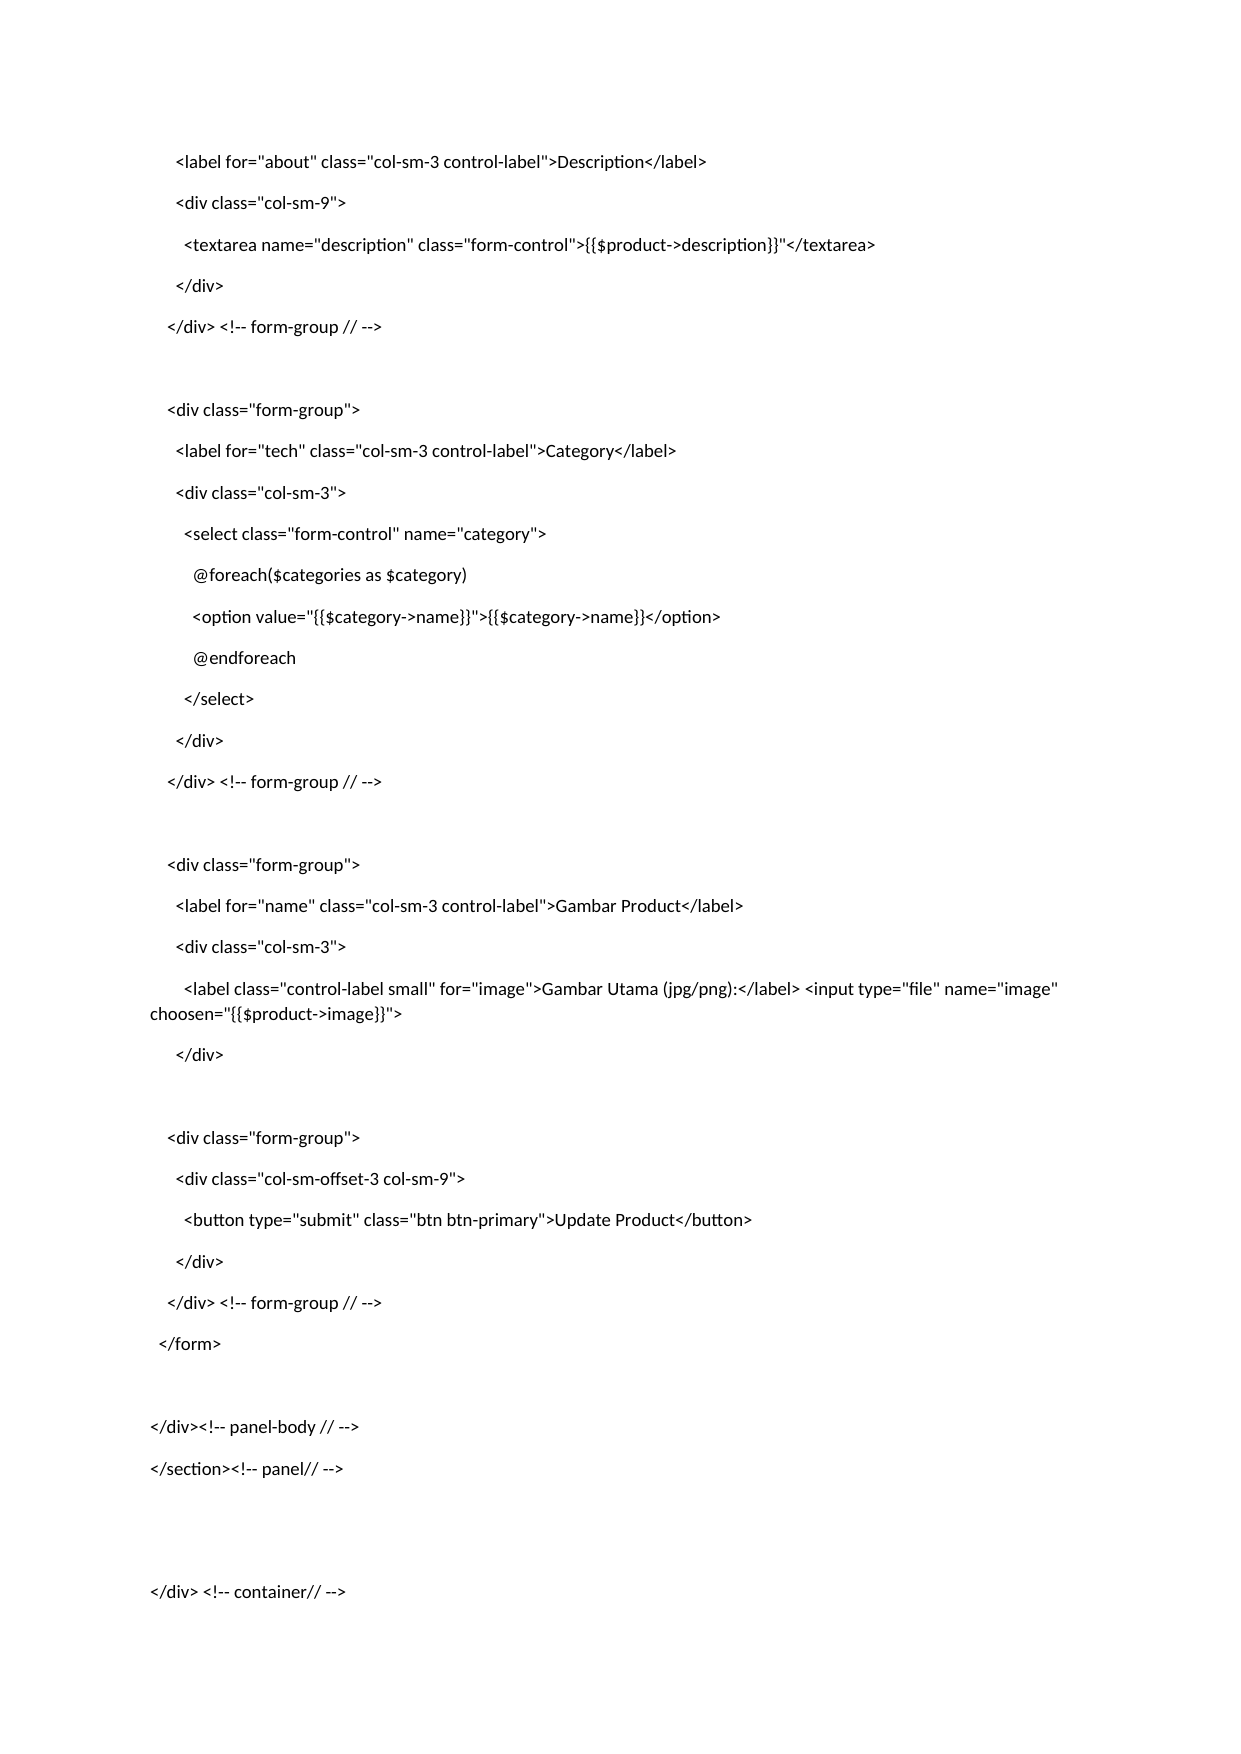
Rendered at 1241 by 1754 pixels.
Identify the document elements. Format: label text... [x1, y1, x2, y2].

text <select class="form-control" name="category"> [150, 522, 1090, 545]
text </select> [150, 688, 1090, 711]
text <label class="control-label small" for="image">Gambar Utama (jpg/png):</label> <input type="file" name="image" choosen="{{$product->image}}"> [150, 977, 1090, 1025]
text </div> <!-- form-group // --> [150, 770, 1090, 793]
text </div> <!-- form-group // --> [150, 315, 1090, 338]
text <button type="submit" class="btn btn-primary">Update Product</button> [150, 1208, 1090, 1231]
text <option value="{{$category->name}}">{{$category->name}}</option> [150, 605, 1090, 628]
text <div class="form-group"> [150, 853, 1090, 876]
text </div> [150, 274, 1090, 297]
text </section><!-- panel// --> [150, 1457, 1090, 1479]
text <div class="col-sm-3"> [150, 936, 1090, 959]
text <div class="form-group"> [150, 1126, 1090, 1149]
text <div class="col-sm-3"> [150, 481, 1090, 504]
text </div><!-- panel-body // --> [150, 1415, 1090, 1438]
text </div> [150, 1250, 1090, 1273]
text <div class="form-group"> [150, 398, 1090, 421]
text </div> <!-- container// --> [150, 1581, 1090, 1604]
text @foreach($categories as $category) [150, 563, 1090, 586]
text <label for="about" class="col-sm-3 control-label">Description</label> [150, 150, 1090, 173]
text <label for="name" class="col-sm-3 control-label">Gambar Product</label> [150, 894, 1090, 917]
text </div> [150, 729, 1090, 752]
text <div class="col-sm-offset-3 col-sm-9"> [150, 1167, 1090, 1190]
text </div> <!-- form-group // --> [150, 1291, 1090, 1314]
text @endforeach [150, 646, 1090, 669]
text <textarea name="description" class="form-control">{{$product->description}}"</textarea> [150, 233, 1090, 256]
text <label for="tech" class="col-sm-3 control-label">Category</label> [150, 439, 1090, 462]
text <div class="col-sm-9"> [150, 191, 1090, 214]
text </div> [150, 1043, 1090, 1066]
text </form> [150, 1333, 1090, 1356]
